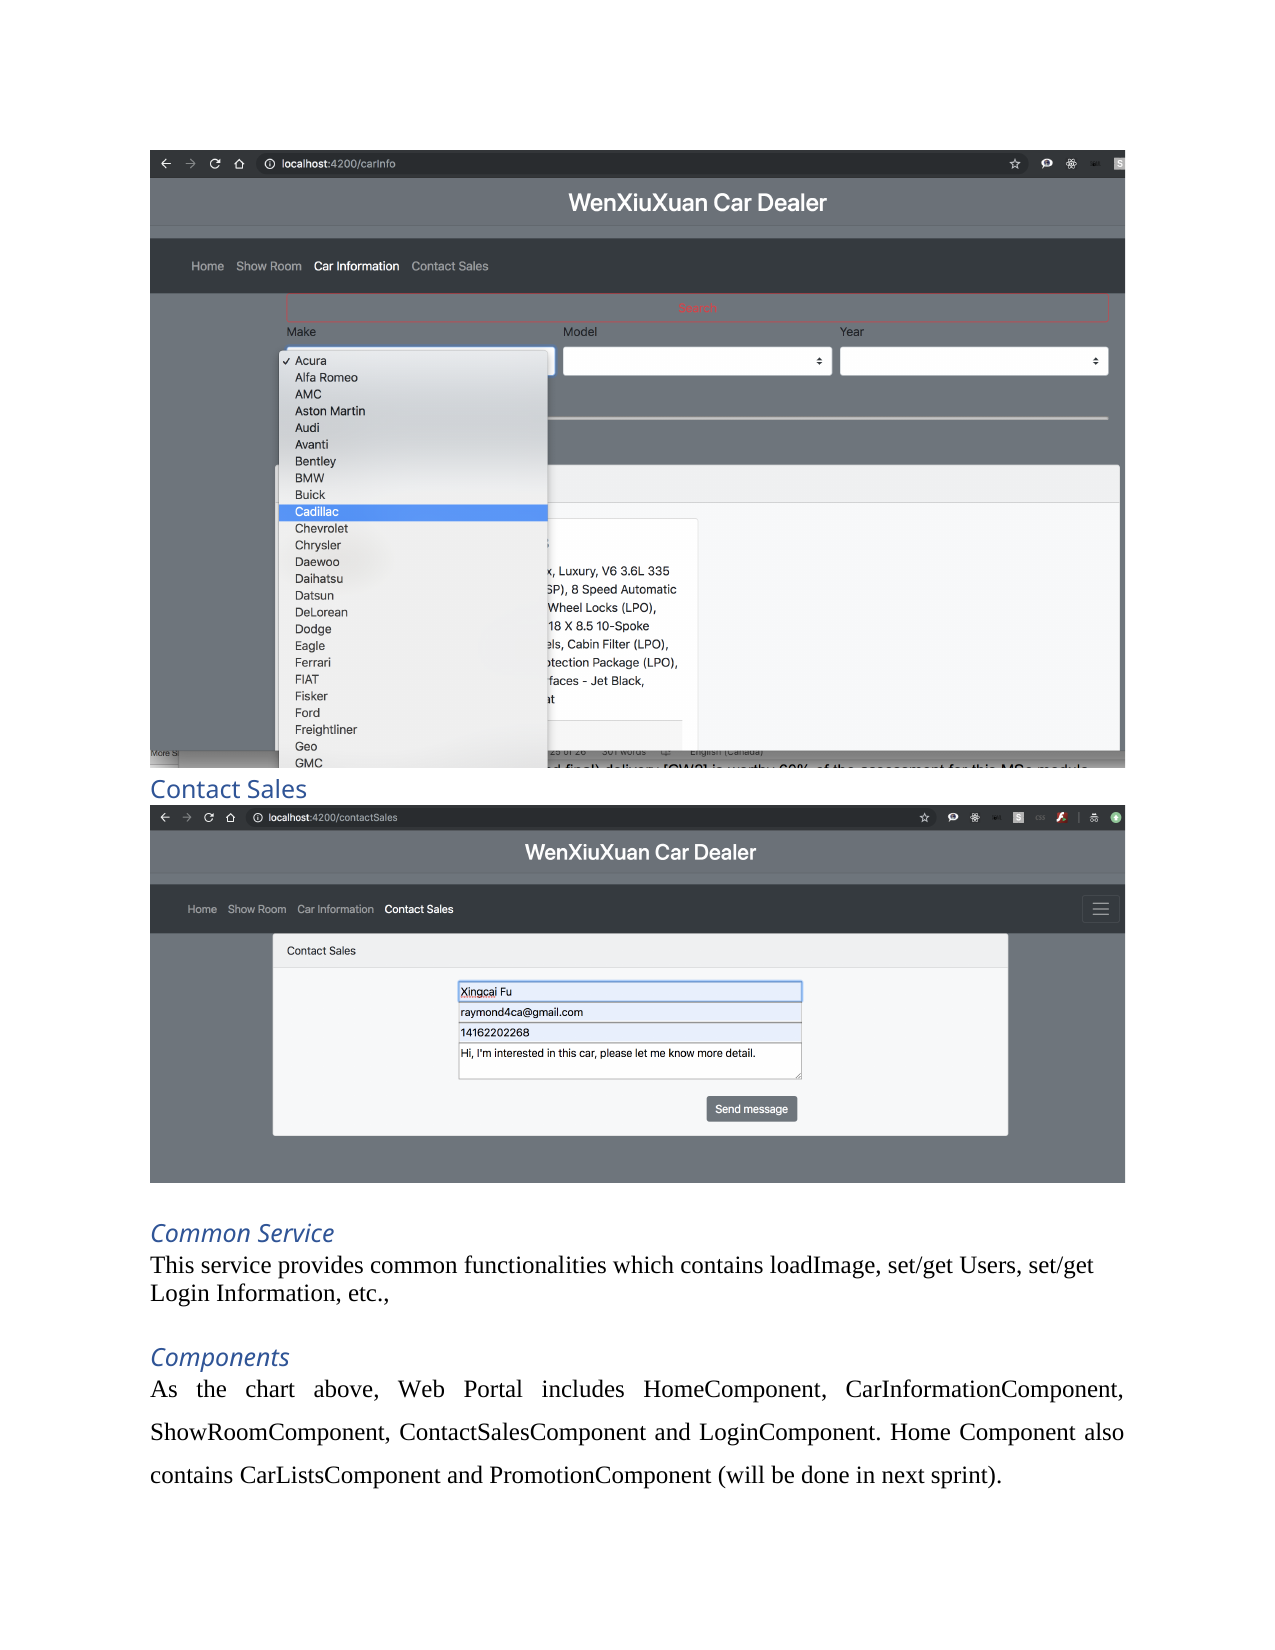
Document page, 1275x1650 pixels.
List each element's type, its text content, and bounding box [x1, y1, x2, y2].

subtitle Common Service [150, 1216, 1125, 1250]
text As the chart above, Web Portal includes HomeComponent, CarInformationComponent, ShowRoomComponent, ContactSalesComponent and LoginComponent. Home Component also contains CarListsComponent and PromotionComponent (will be done in next sprint). [150, 1374, 1125, 1489]
picture [150, 150, 1125, 768]
subtitle Components [150, 1340, 1125, 1374]
subtitle Contact Sales [150, 772, 1125, 805]
picture [150, 805, 1125, 1183]
text This service provides common functionalities which contains loadImage, set/get Users, set/get Login Information, etc., [150, 1250, 1125, 1307]
